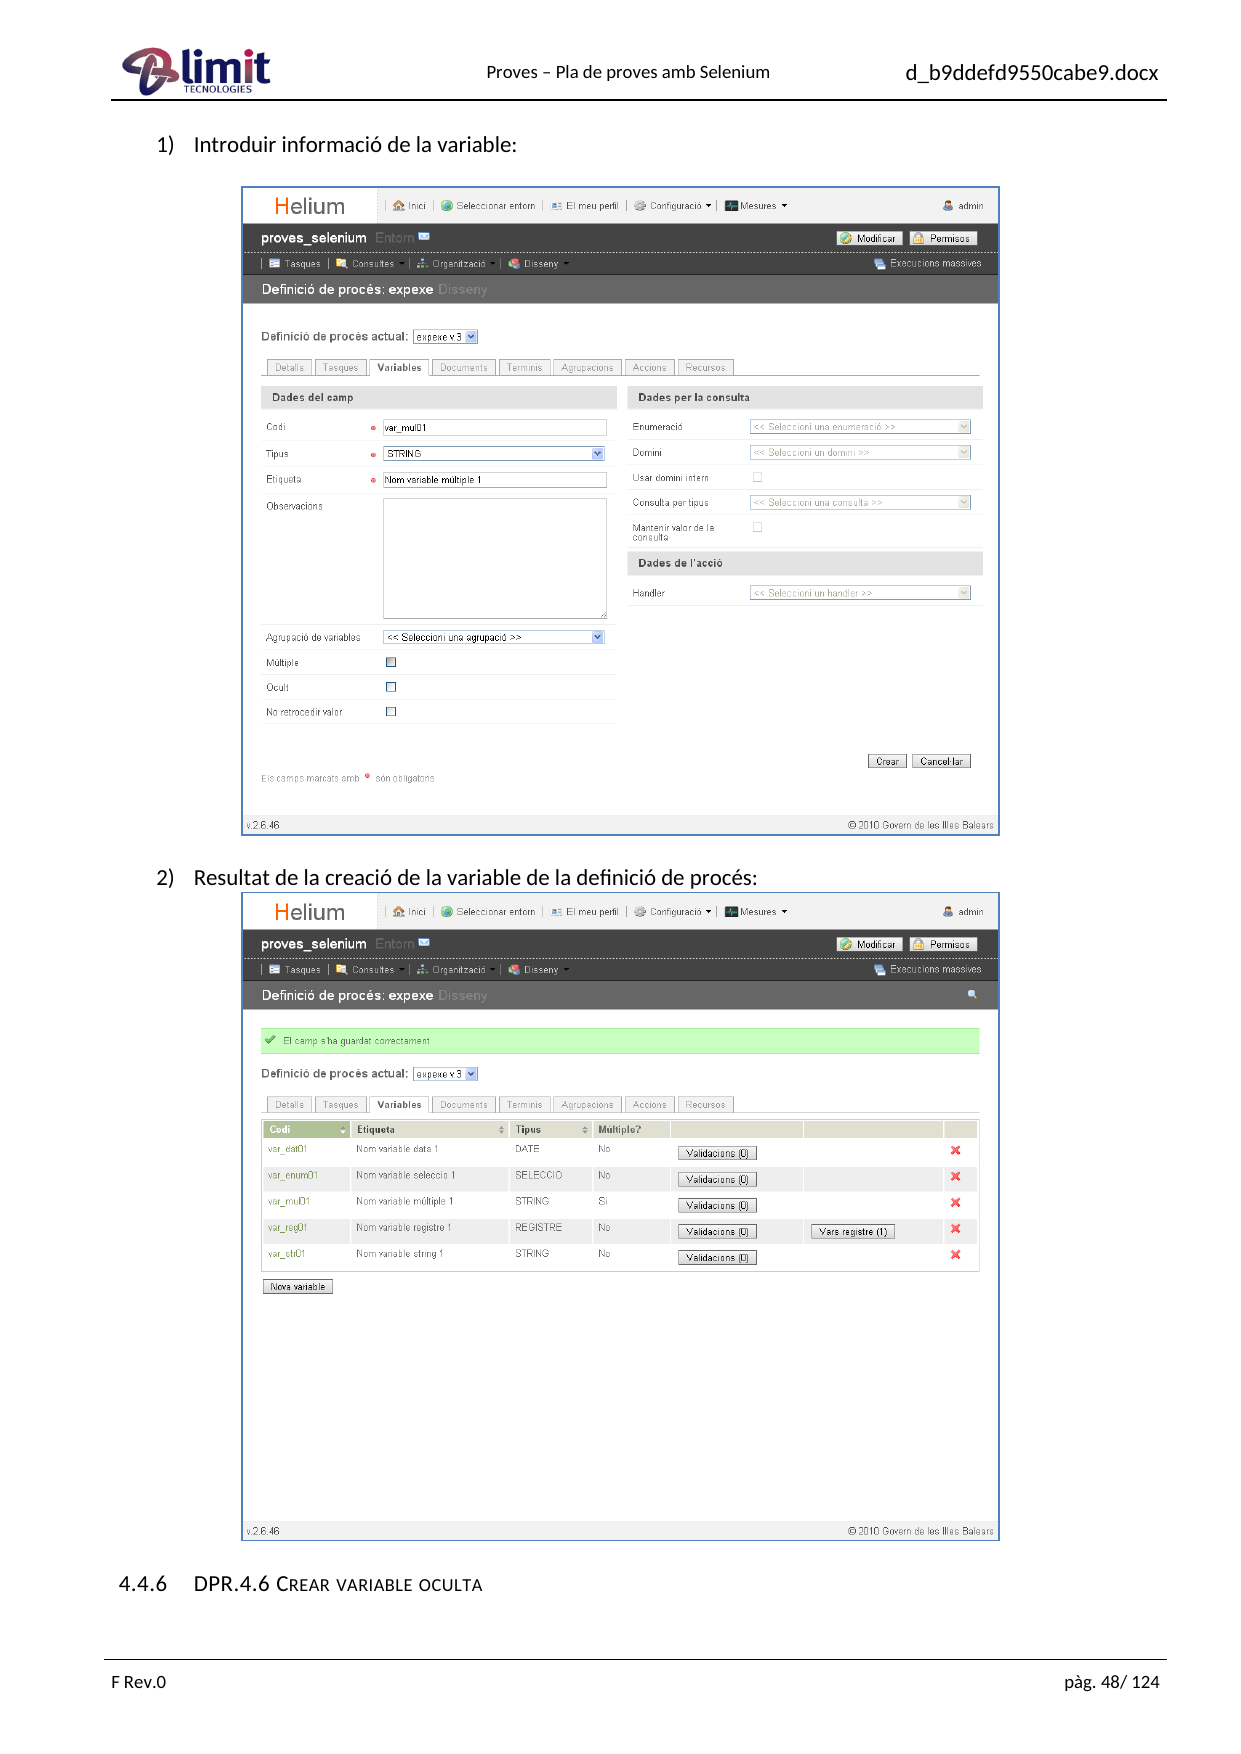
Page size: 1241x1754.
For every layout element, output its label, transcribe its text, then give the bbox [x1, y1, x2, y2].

subtitle DPR.4.6 Crear variable oculta [118, 1570, 1122, 1598]
picture [243, 188, 998, 835]
list Introduir informació de la variable: [156, 131, 1122, 158]
list Resultat de la creació de la variable de la definició de procés: [156, 864, 1122, 892]
picture [243, 894, 998, 1540]
picture [118, 45, 275, 100]
